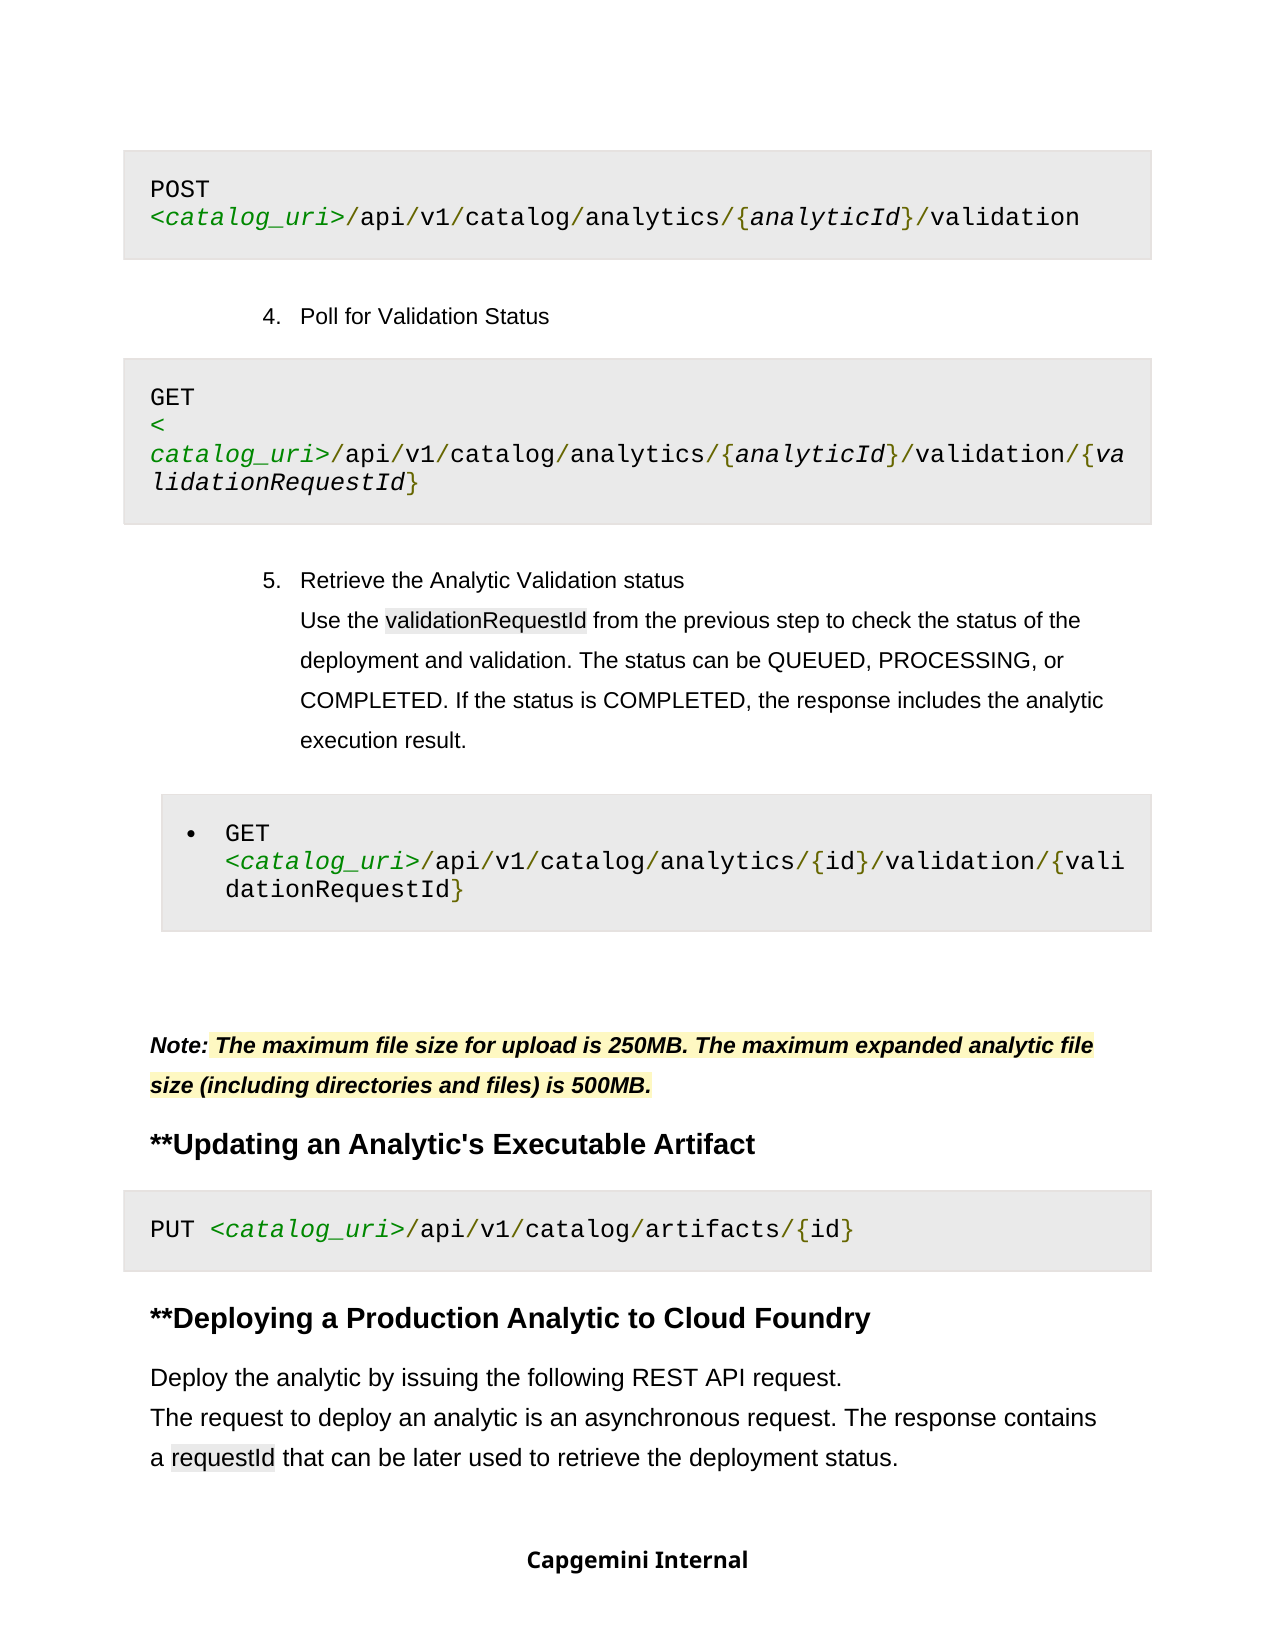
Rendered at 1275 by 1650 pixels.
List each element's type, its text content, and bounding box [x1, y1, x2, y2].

text Note: The maximum file size for upload is 250MB. The maximum expanded analytic file size (including directories and files) is 500MB. [150, 1018, 1125, 1098]
text POST <catalog_uri>/api/v1/catalog/analytics/{analyticId}/validation [125, 152, 1150, 258]
subtitle **Updating an Analytic's Executable Artifact [150, 1127, 1125, 1161]
subtitle **Deploying a Production Analytic to Cloud Foundry [150, 1301, 1125, 1334]
text Deploy the analytic by issuing the following REST API request. [150, 1363, 1125, 1392]
list Use the validationRequestId from the previous step to check the status of the deployment and validation. The status can be QUEUED, PROCESSING, or COMPLETED. If the status is COMPLETED, the response includes the analytic execution result. [300, 594, 1125, 754]
list Poll for Validation Status [262, 289, 1125, 329]
list GET <catalog_uri>/api/v1/catalog/analytics/{id}/validation/{validationRequestId} [163, 795, 1150, 930]
text The request to deploy an analytic is an asynchronous request. The response contains a requestId that can be later used to retrieve the deployment status. [150, 1392, 1125, 1472]
text GET <catalog_uri>/api/v1/catalog/analytics/{analyticId}/validation/{validationRequestId} [125, 360, 1150, 523]
list Retrieve the Analytic Validation status [262, 554, 1125, 594]
text PUT <catalog_uri>/api/v1/catalog/artifacts/{id} [125, 1192, 1150, 1270]
